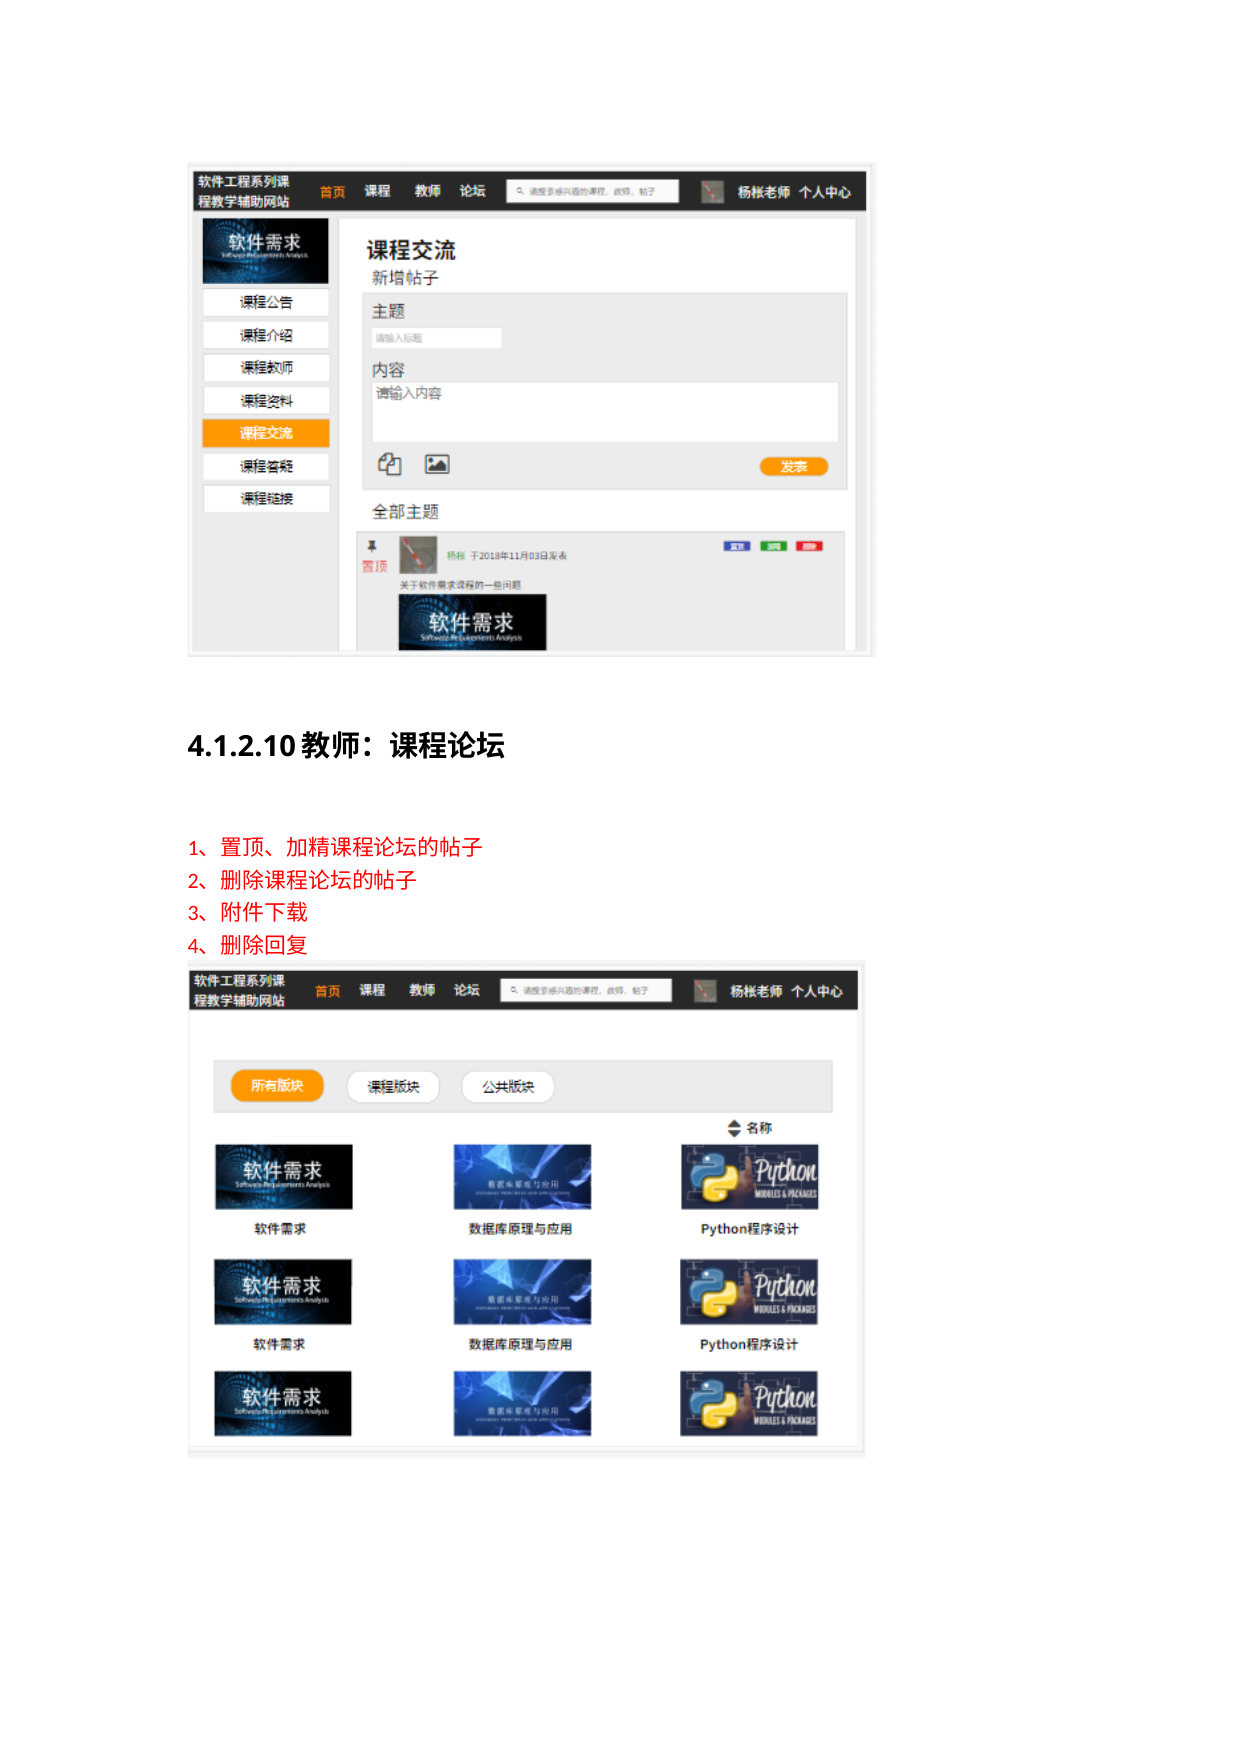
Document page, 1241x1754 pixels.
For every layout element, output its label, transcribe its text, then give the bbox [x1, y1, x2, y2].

text 3、附件下载 [187, 895, 1053, 927]
text 4、删除回复 [187, 927, 1053, 960]
picture [187, 162, 877, 657]
subtitle 4.1.2.10教师：课程论坛 [187, 711, 1053, 776]
picture [187, 960, 866, 1458]
text 1、置顶、加精课程论坛的帖子 [187, 830, 1053, 862]
text 2、删除课程论坛的帖子 [187, 862, 1053, 895]
